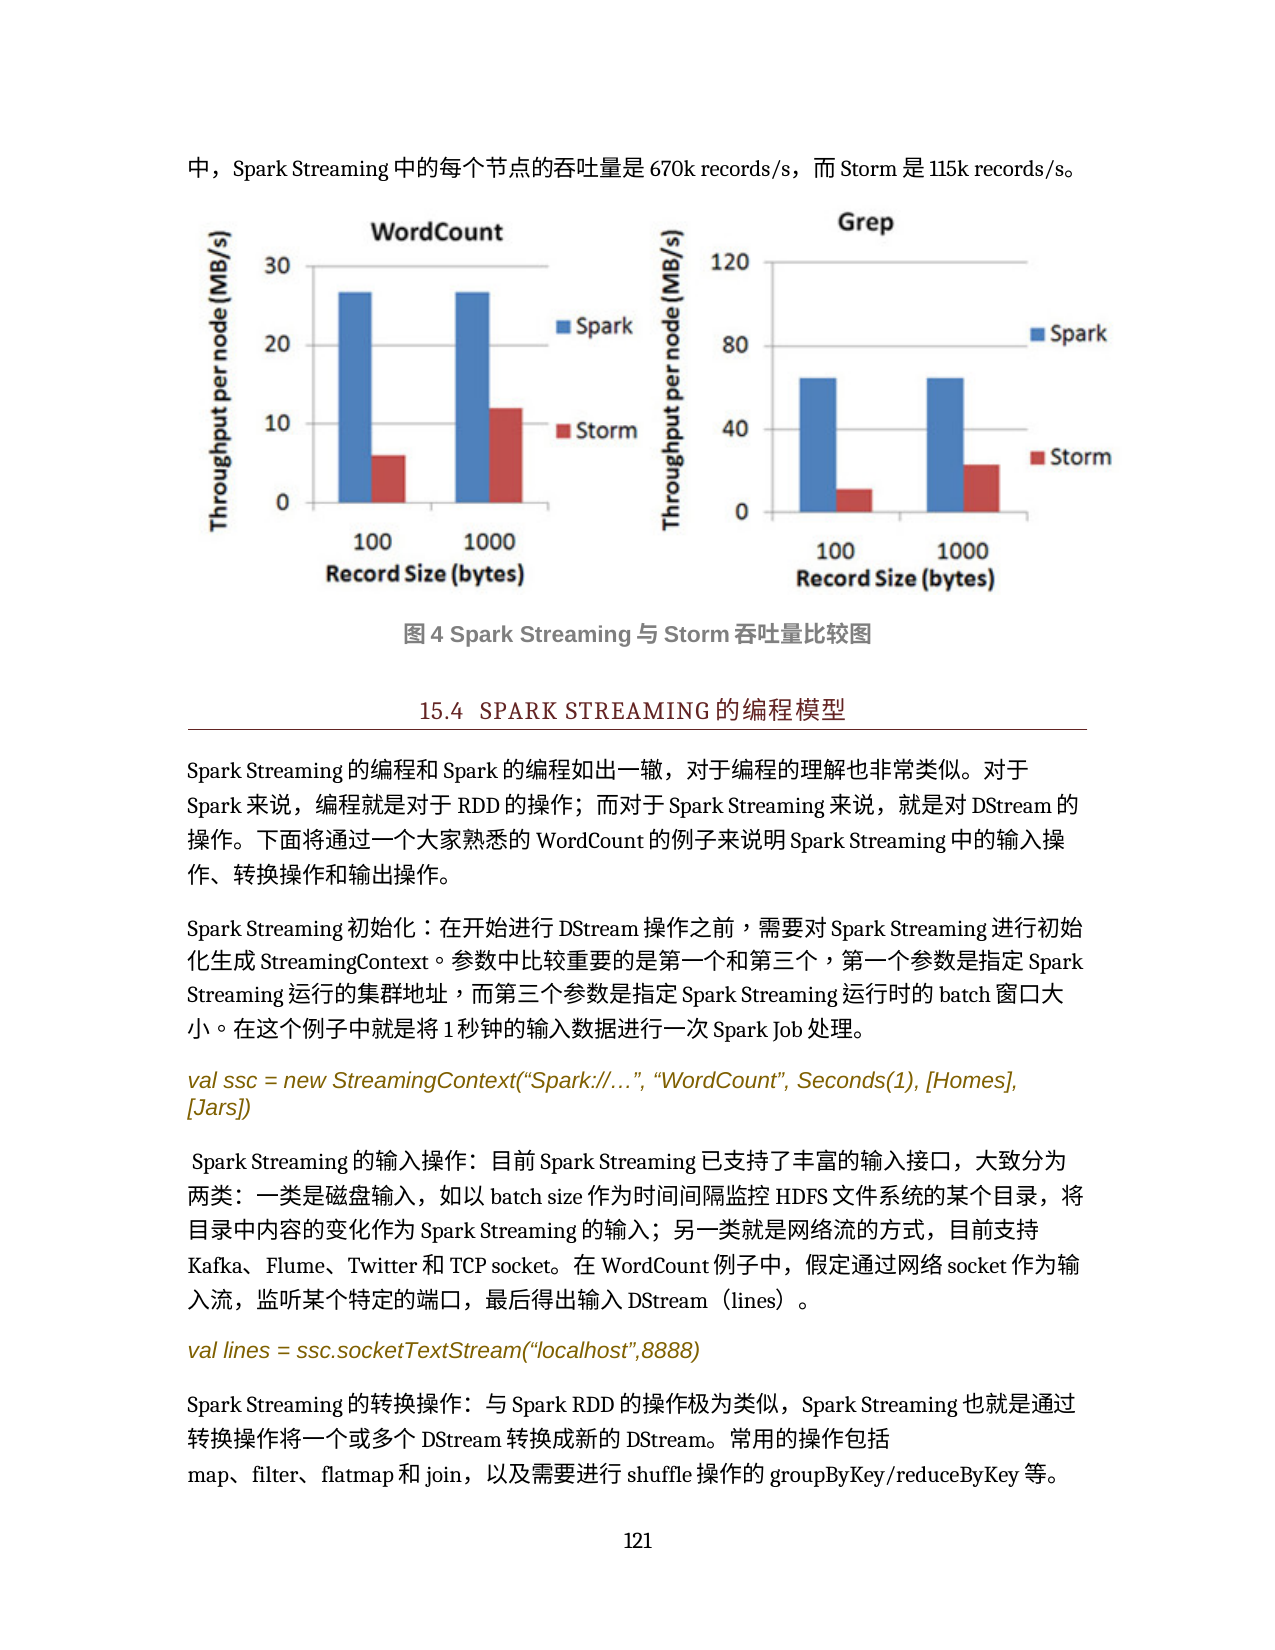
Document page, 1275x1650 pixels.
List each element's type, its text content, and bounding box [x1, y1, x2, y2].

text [187, 1386, 1087, 1489]
text Spark Streaming初始化：在开始进行DStream操作之前，需要对Spark Streaming进行初始化生成StreamingContext。参数中比较重要的是第一个和第三个，第一个参数是指定Spark Streaming运行的集群地址，而第三个参数是指定Spark Streaming运行时的batch窗口大小。在这个例子中就是将1秒钟的输入数据进行一次Spark Job处理。 [187, 912, 1087, 1044]
text val ssc = new StreamingContext(“Spark://…”, “WordCount”, Seconds(1), [Homes], [Jars]) [187, 1067, 1087, 1121]
text val lines = ssc.socketTextStream(“localhost”,8888) [187, 1337, 1087, 1364]
text Spark Streaming的编程和Spark的编程如出一辙，对于编程的理解也非常类似。对于Spark来说，编程就是对于RDD的操作；而对于Spark Streaming来说，就是对DStream的操作。下面将通过一个大家熟悉的WordCount的例子来说明Spark Streaming中的输入操作、转换操作和输出操作。 [187, 752, 1087, 890]
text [187, 150, 1087, 184]
subtitle Spark Streaming的编程模型 [187, 693, 1087, 730]
text Spark Streaming的输入操作：目前Spark Streaming已支持了丰富的输入接口，大致分为两类：一类是磁盘输入，如以batch size作为时间间隔监控HDFS文件系统的某个目录，将目录中内容的变化作为Spark Streaming的输入；另一类就是网络流的方式，目前支持Kafka、Flume、Twitter和TCP socket。在WordCount例子中，假定通过网络socket作为输入流，监听某个特定的端口，最后得出输入DStream（lines）。 [187, 1143, 1087, 1315]
picture [187, 184, 1125, 595]
text 图4 Spark Streaming与Storm吞吐量比较图 [187, 616, 1087, 649]
